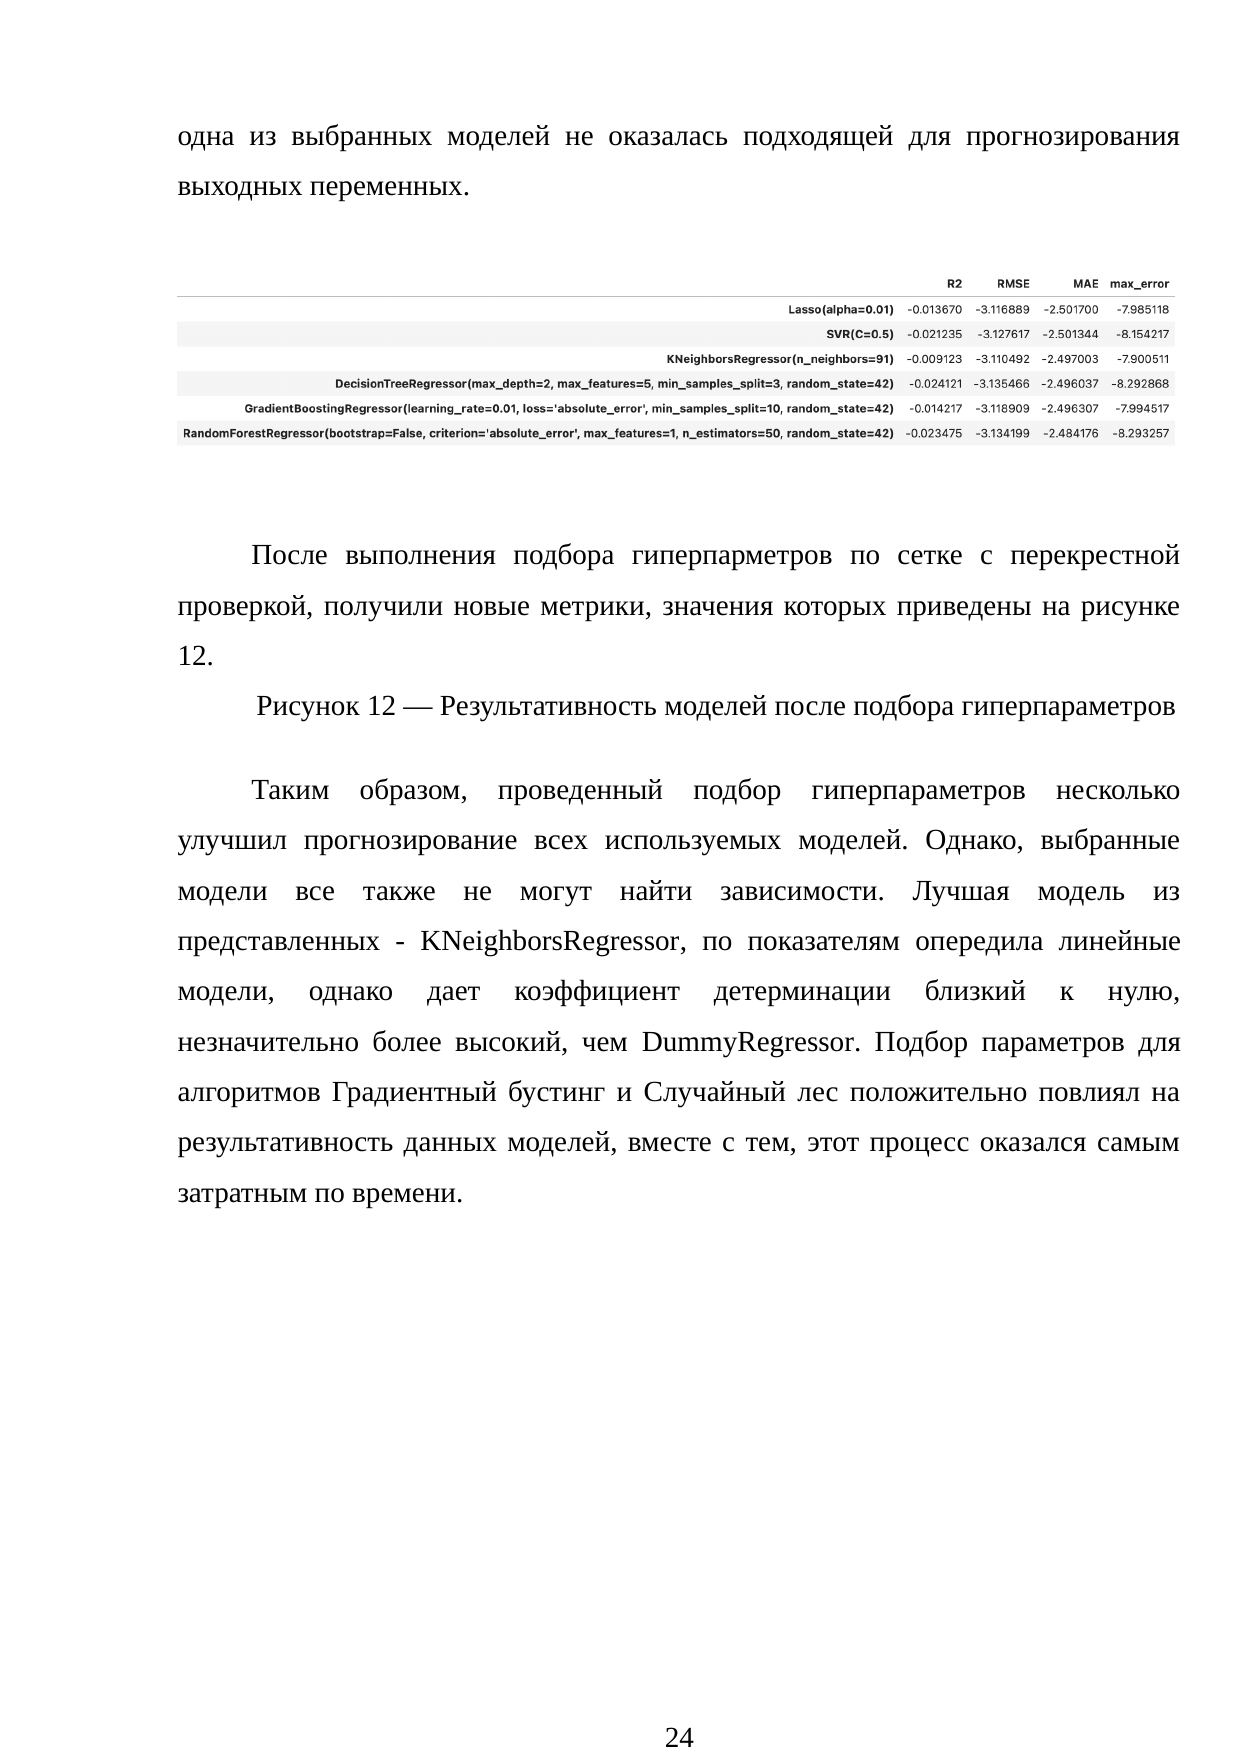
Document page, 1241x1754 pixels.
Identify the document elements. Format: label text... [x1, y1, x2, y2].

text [177, 118, 1181, 202]
picture [176, 268, 1180, 447]
text Рисунок 12 — Результативность моделей после подбора гиперпараметров [177, 688, 1181, 722]
text Таким образом, проведенный подбор гиперпараметров несколько улучшил прогнозирование всех используемых моделей. Однако, выбранные модели все также не могут найти зависимости. Лучшая модель из представленных - KNeighborsRegressor, по показателям опередила линейные модели, однако дает коэффициент детерминации близкий к нулю, незначительно более высокий, чем DummyRegressor. Подбор параметров для алгоритмов Градиентный бустинг и Случайный лес положительно повлиял на результативность данных моделей, вместе с тем, этот процесс оказался самым затратным по времени. [177, 772, 1181, 1208]
